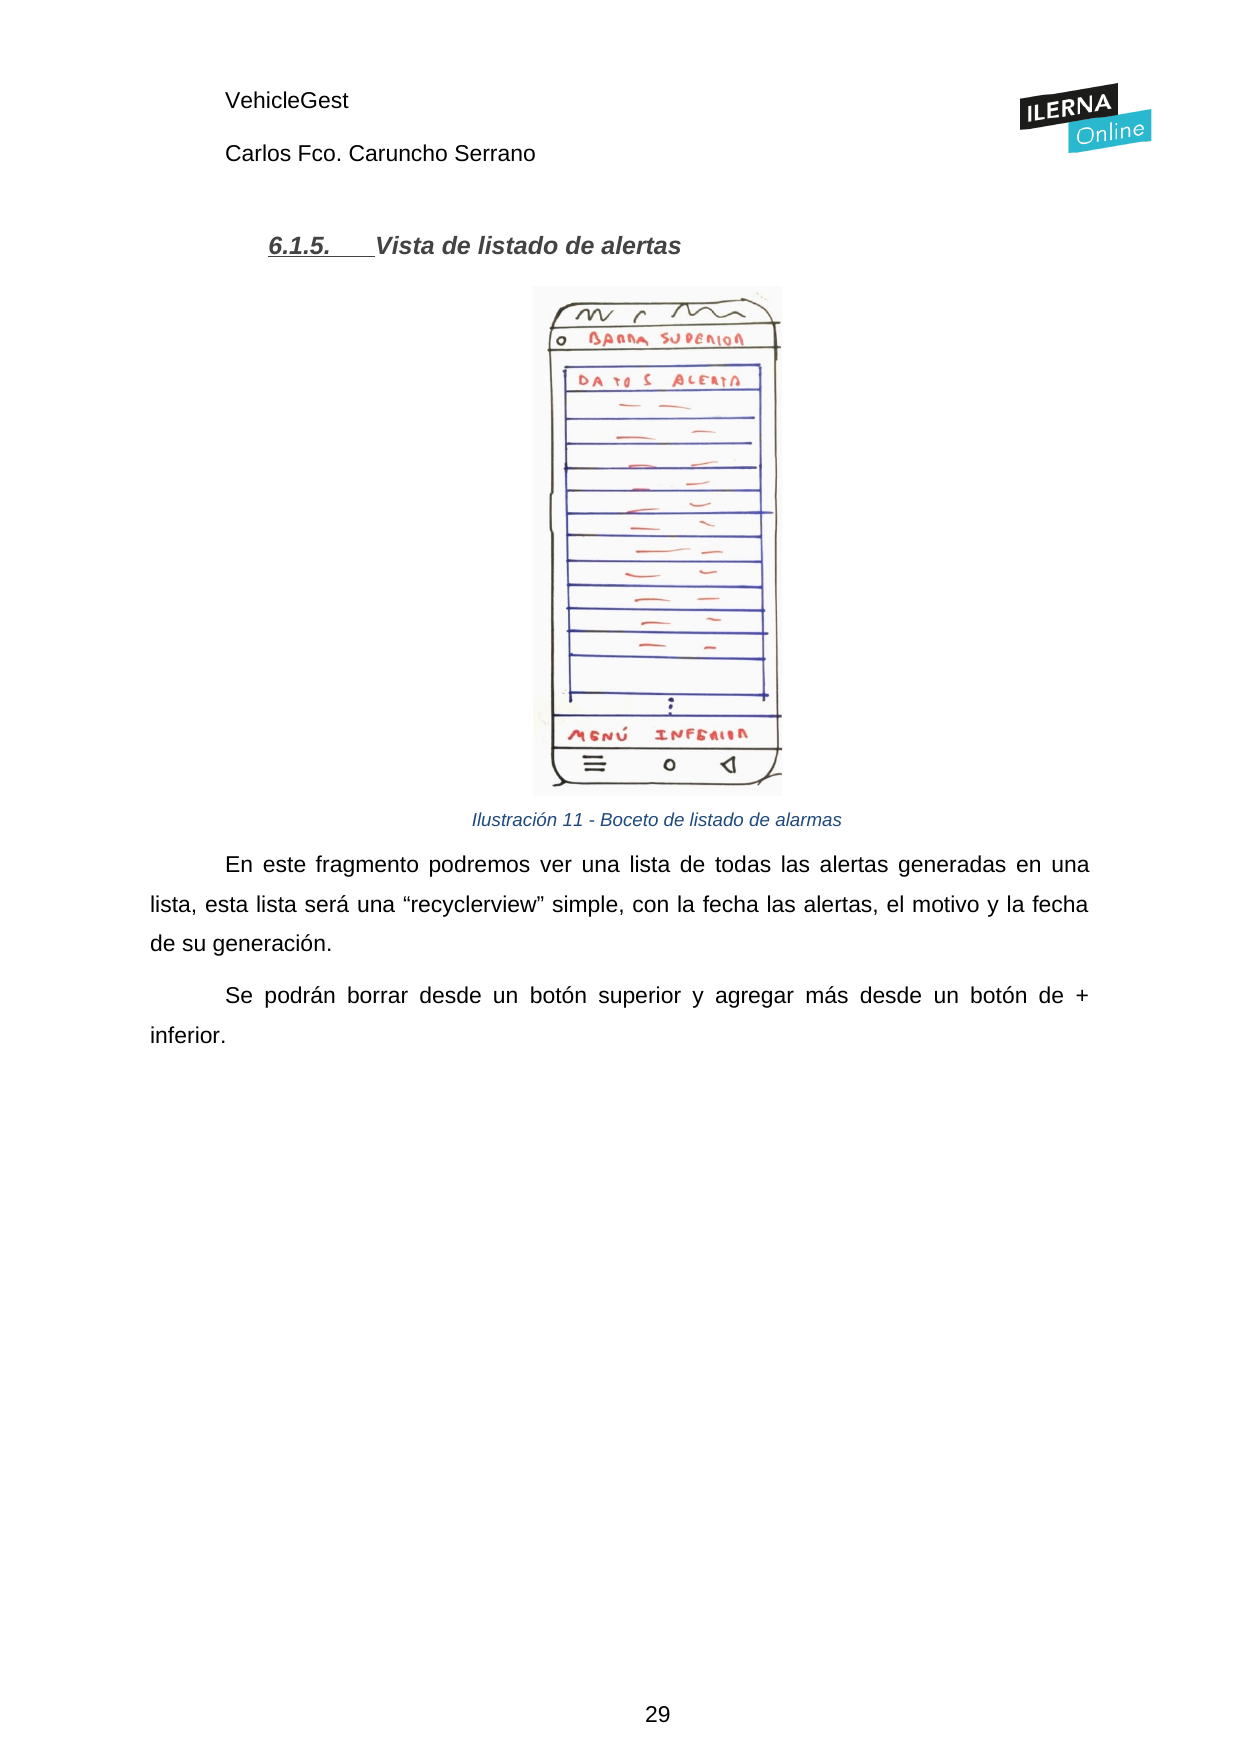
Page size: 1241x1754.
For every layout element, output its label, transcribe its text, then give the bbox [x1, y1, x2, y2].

text Se podrán borrar desde un botón superior y agregar más desde un botón de + inferior. [150, 982, 1090, 1048]
picture [533, 286, 783, 796]
text En este fragmento podremos ver una lista de todas las alertas generadas en una lista, esta lista será una “recyclerview” simple, con la fecha las alertas, el motivo y la fecha de su generación. [150, 851, 1090, 957]
subtitle Vista de listado de alertas [268, 231, 1090, 260]
picture [1020, 83, 1152, 153]
